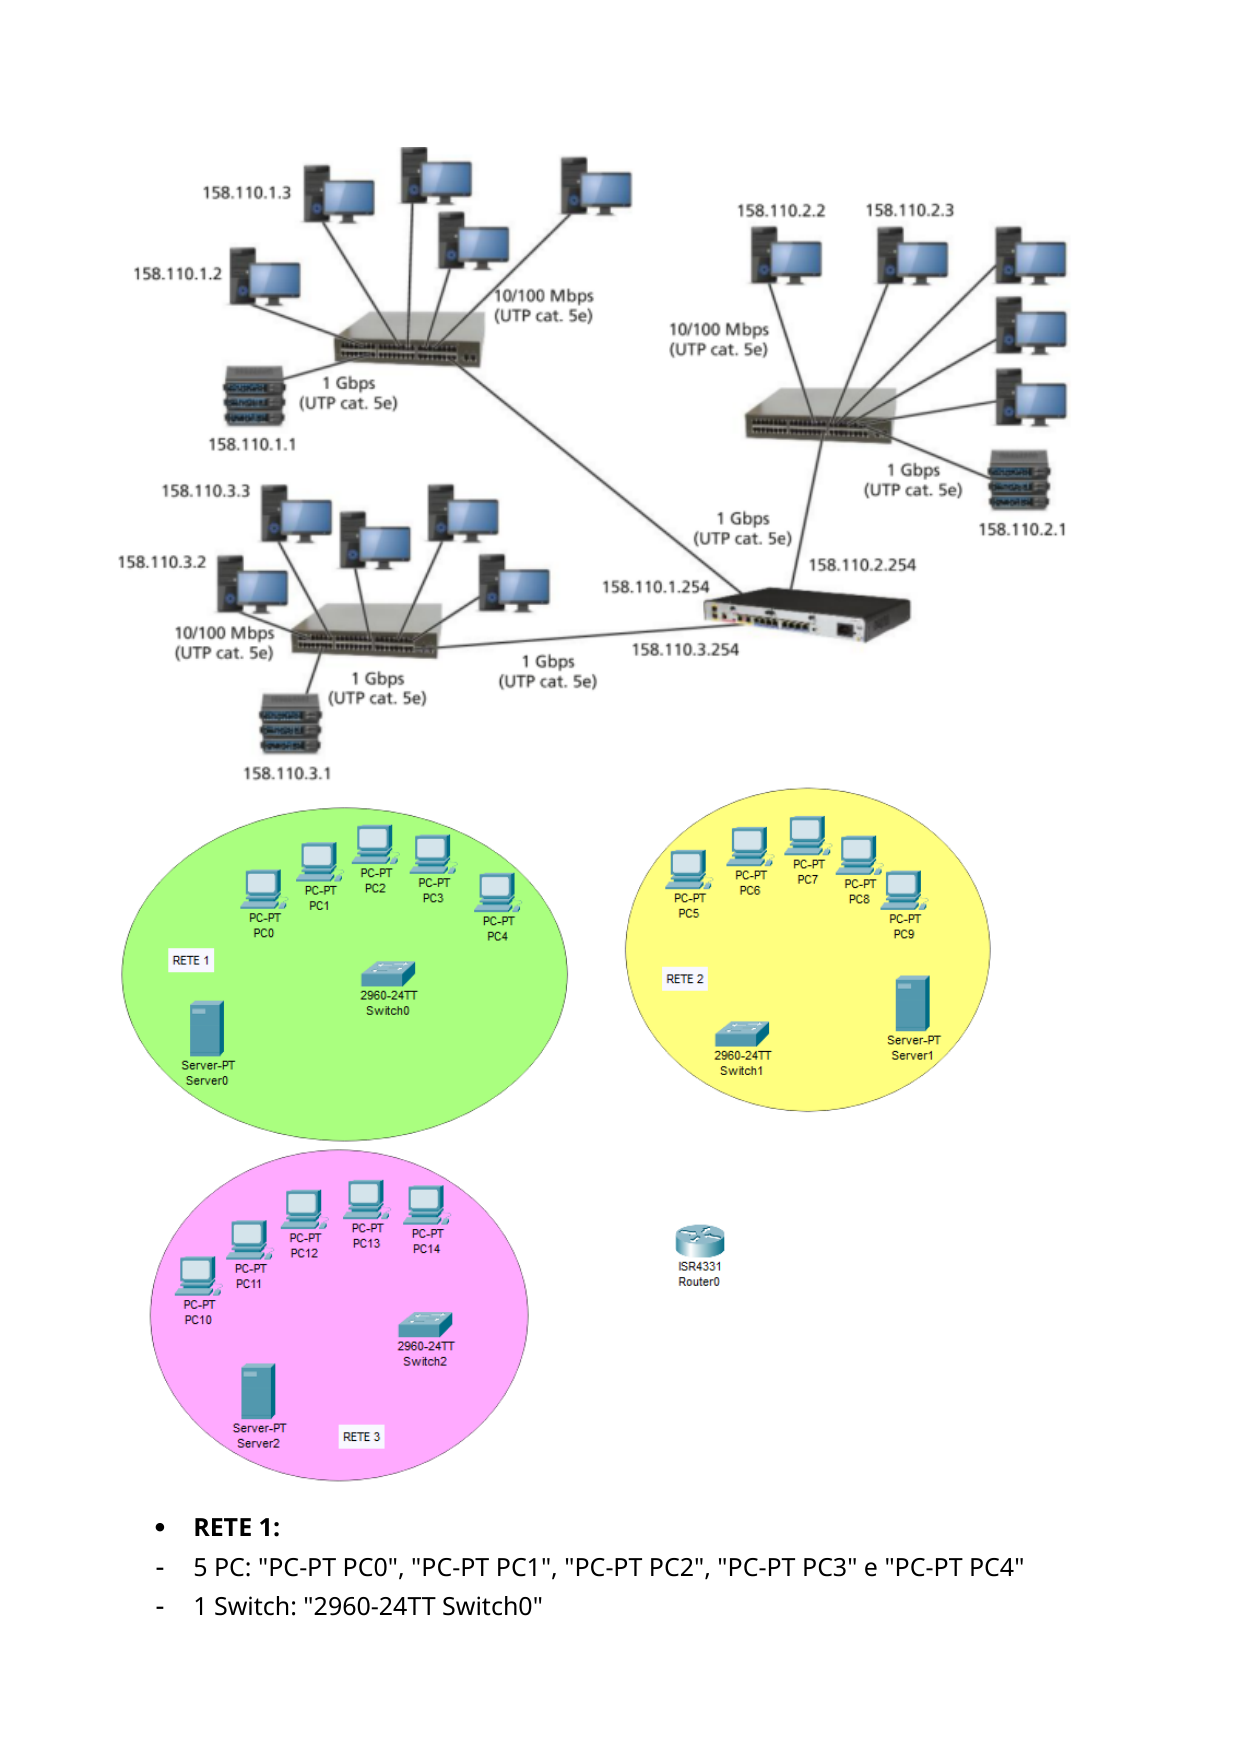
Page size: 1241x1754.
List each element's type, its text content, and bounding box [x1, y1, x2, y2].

list 5 PC: "PC-PT PC0", "PC-PT PC1", "PC-PT PC2", "PC-PT PC3" e "PC-PT PC4" [156, 1549, 1122, 1583]
list 1 Switch: "2960-24TT Switch0" [156, 1589, 1122, 1623]
list RETE 1: [156, 1510, 1122, 1544]
picture [118, 785, 994, 1483]
picture [118, 147, 1072, 784]
